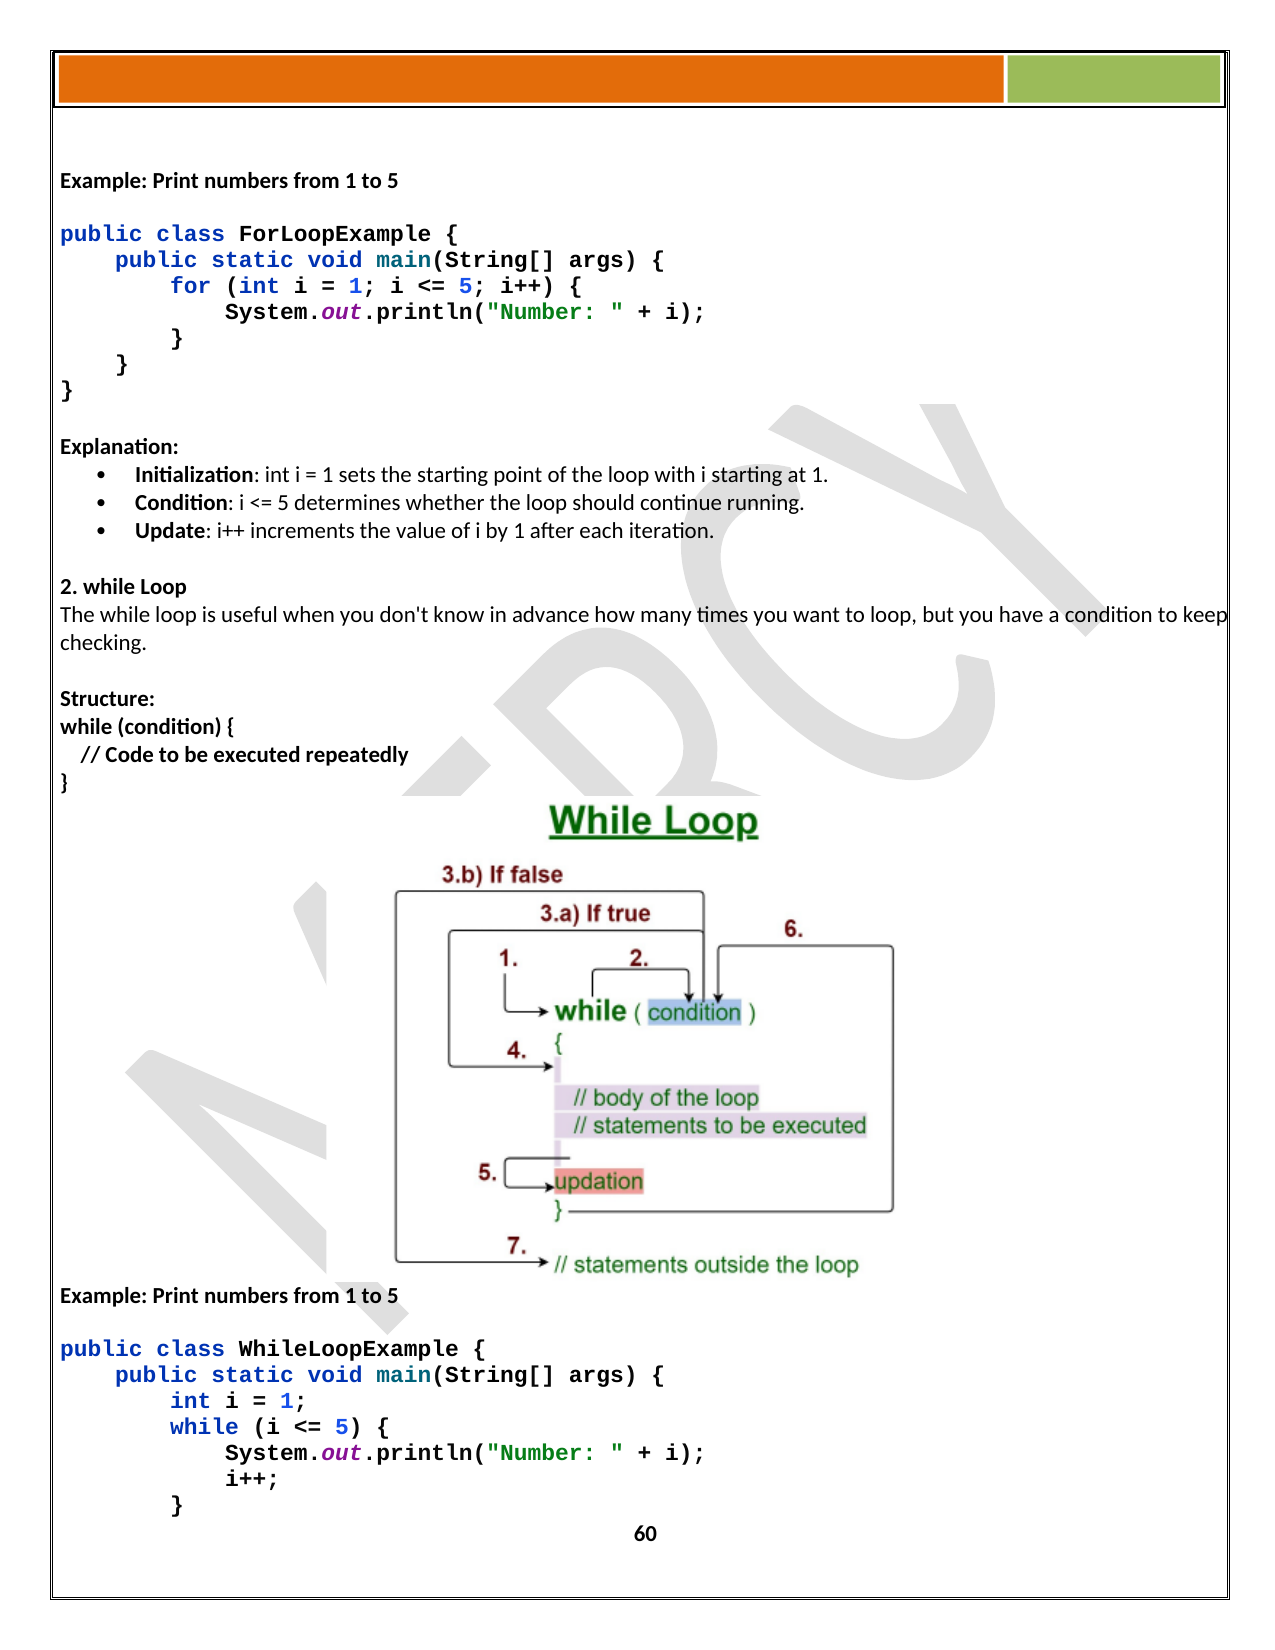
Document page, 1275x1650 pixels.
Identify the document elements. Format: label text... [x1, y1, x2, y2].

text while (condition) { [60, 712, 1227, 741]
text The while loop is useful when you don't know in advance how many times you want to loop, but you have a condition to keep checking. [60, 600, 1227, 656]
list Condition: i <= 5 determines whether the loop should continue running. [97, 488, 1227, 516]
list Update: i++ increments the value of i by 1 after each iteration. [97, 516, 1227, 544]
text 2. while Loop [60, 572, 1227, 600]
text Example: Print numbers from 1 to 5 [60, 167, 1227, 195]
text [60, 1337, 1227, 1519]
text // Code to be executed repeatedly [60, 741, 1227, 768]
text Structure: [60, 684, 1227, 712]
list Initialization: int i = 1 sets the starting point of the loop with i starting at 1. [97, 460, 1227, 488]
text public class ForLoopExample { public static void main(String[] args) { for (int i = 1; i <= 5; i++) { System.out.println("Number: " + i); } } } [60, 223, 1227, 404]
text Example: Print numbers from 1 to 5 [60, 1281, 1227, 1309]
text Explanation: [60, 432, 1227, 460]
picture [326, 796, 964, 1282]
text } [60, 768, 1227, 797]
